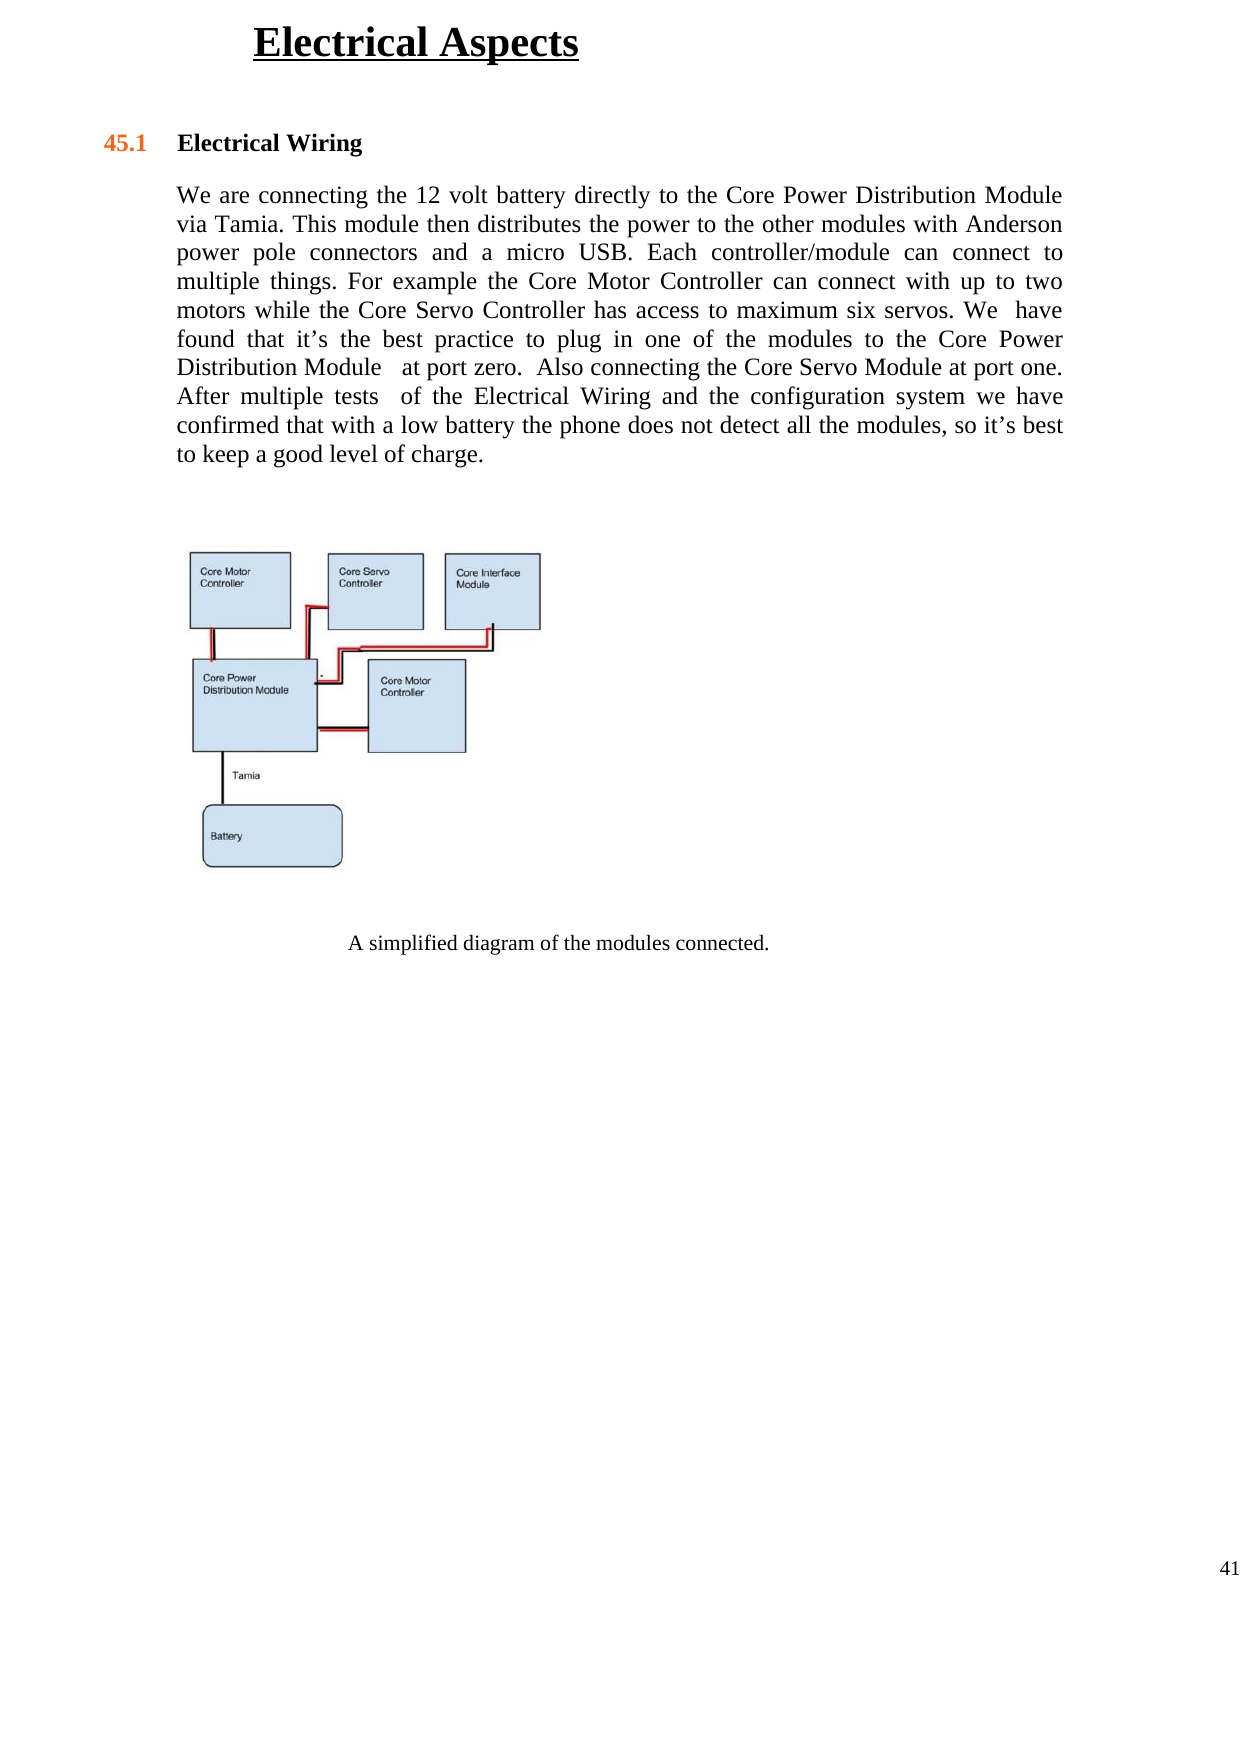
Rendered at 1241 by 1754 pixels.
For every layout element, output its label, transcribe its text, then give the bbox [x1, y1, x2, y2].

text A simplified diagram of the modules connected. [342, 929, 1240, 955]
text Electrical Aspects [253, 16, 1240, 66]
subtitle 45.1 Electrical Wiring [103, 128, 1240, 157]
picture [177, 544, 549, 876]
text We are connecting the 12 volt battery directly to the Core Power Distribution Module via Tamia. This module then distributes the power to the other modules with Anderson power pole connectors and a micro USB. Each controller/module can connect to multiple things. For example the Core Motor Controller can connect with up to two motors while the Core Servo Controller has access to maximum six servos. We have found that it’s the best practice to plug in one of the modules to the Core Power Distribution Module at port zero. Also connecting the Core Servo Module at port one. After multiple tests of the Electrical Wiring and the configuration system we have confirmed that with a low battery the phone does not detect all the modules, so it’s best to keep a good level of charge. [176, 180, 1064, 467]
